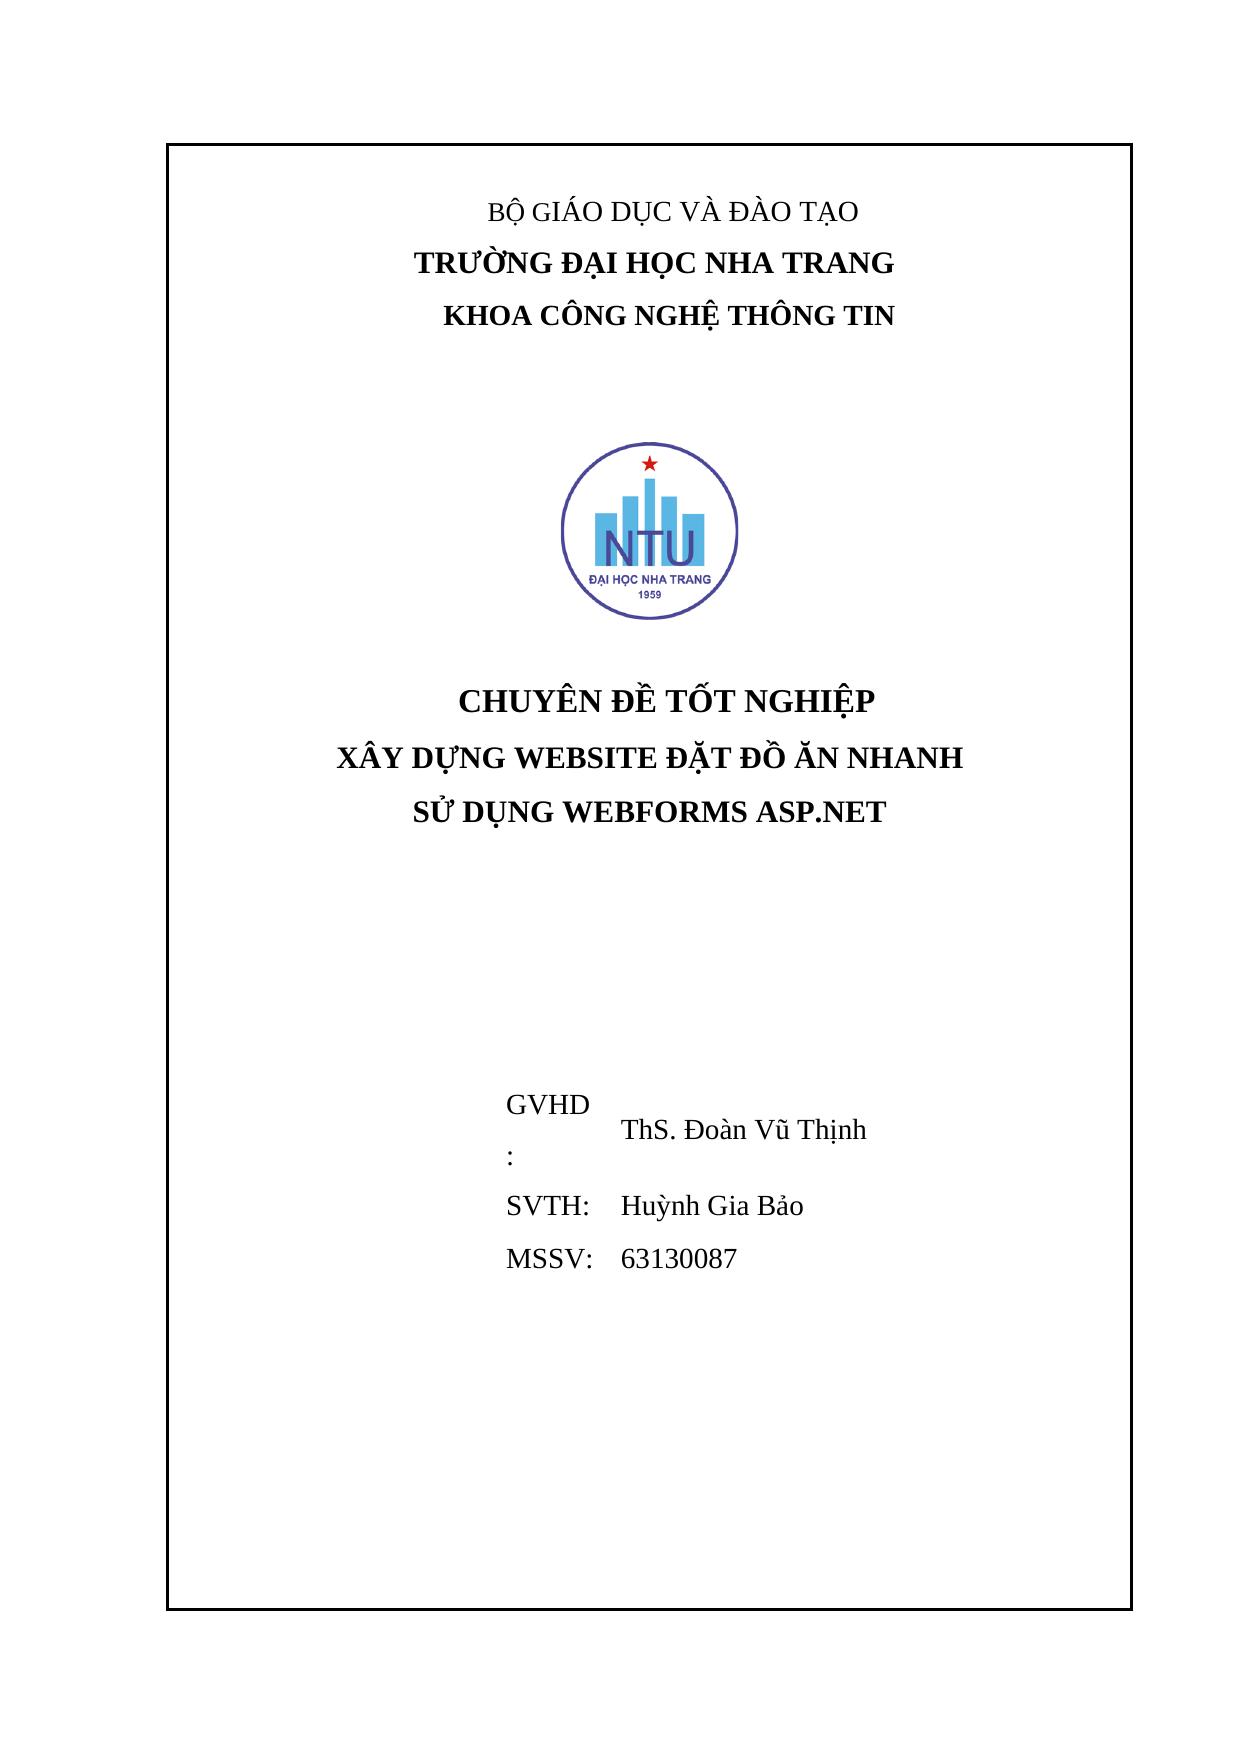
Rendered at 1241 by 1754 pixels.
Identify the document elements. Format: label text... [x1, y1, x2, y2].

text SỬ DỤNG WEBFORMS ASP.NET [177, 793, 1122, 829]
table_cell SVTH: [495, 1187, 609, 1239]
text BỘ GIÁO DỤC VÀ ĐÀO TẠO [177, 194, 1122, 228]
table_header ThS. Đoàn Vũ Thịnh [609, 1087, 889, 1187]
text KHOA CÔNG NGHỆ THÔNG TIN [177, 298, 1122, 332]
table_cell Huỳnh Gia Bảo [609, 1187, 889, 1239]
table_cell 63130087 [609, 1239, 889, 1293]
text CHUYÊN ĐỀ TỐT NGHIỆP [177, 682, 1122, 720]
text XÂY DỰNG WEBSITE ĐẶT ĐỒ ĂN NHANH [177, 739, 1122, 775]
picture [560, 442, 739, 620]
table_header GVHD: [495, 1087, 609, 1187]
table_cell MSSV: [495, 1239, 609, 1293]
text TRƯỜNG ĐẠI HỌC NHA TRANG [177, 245, 1122, 281]
